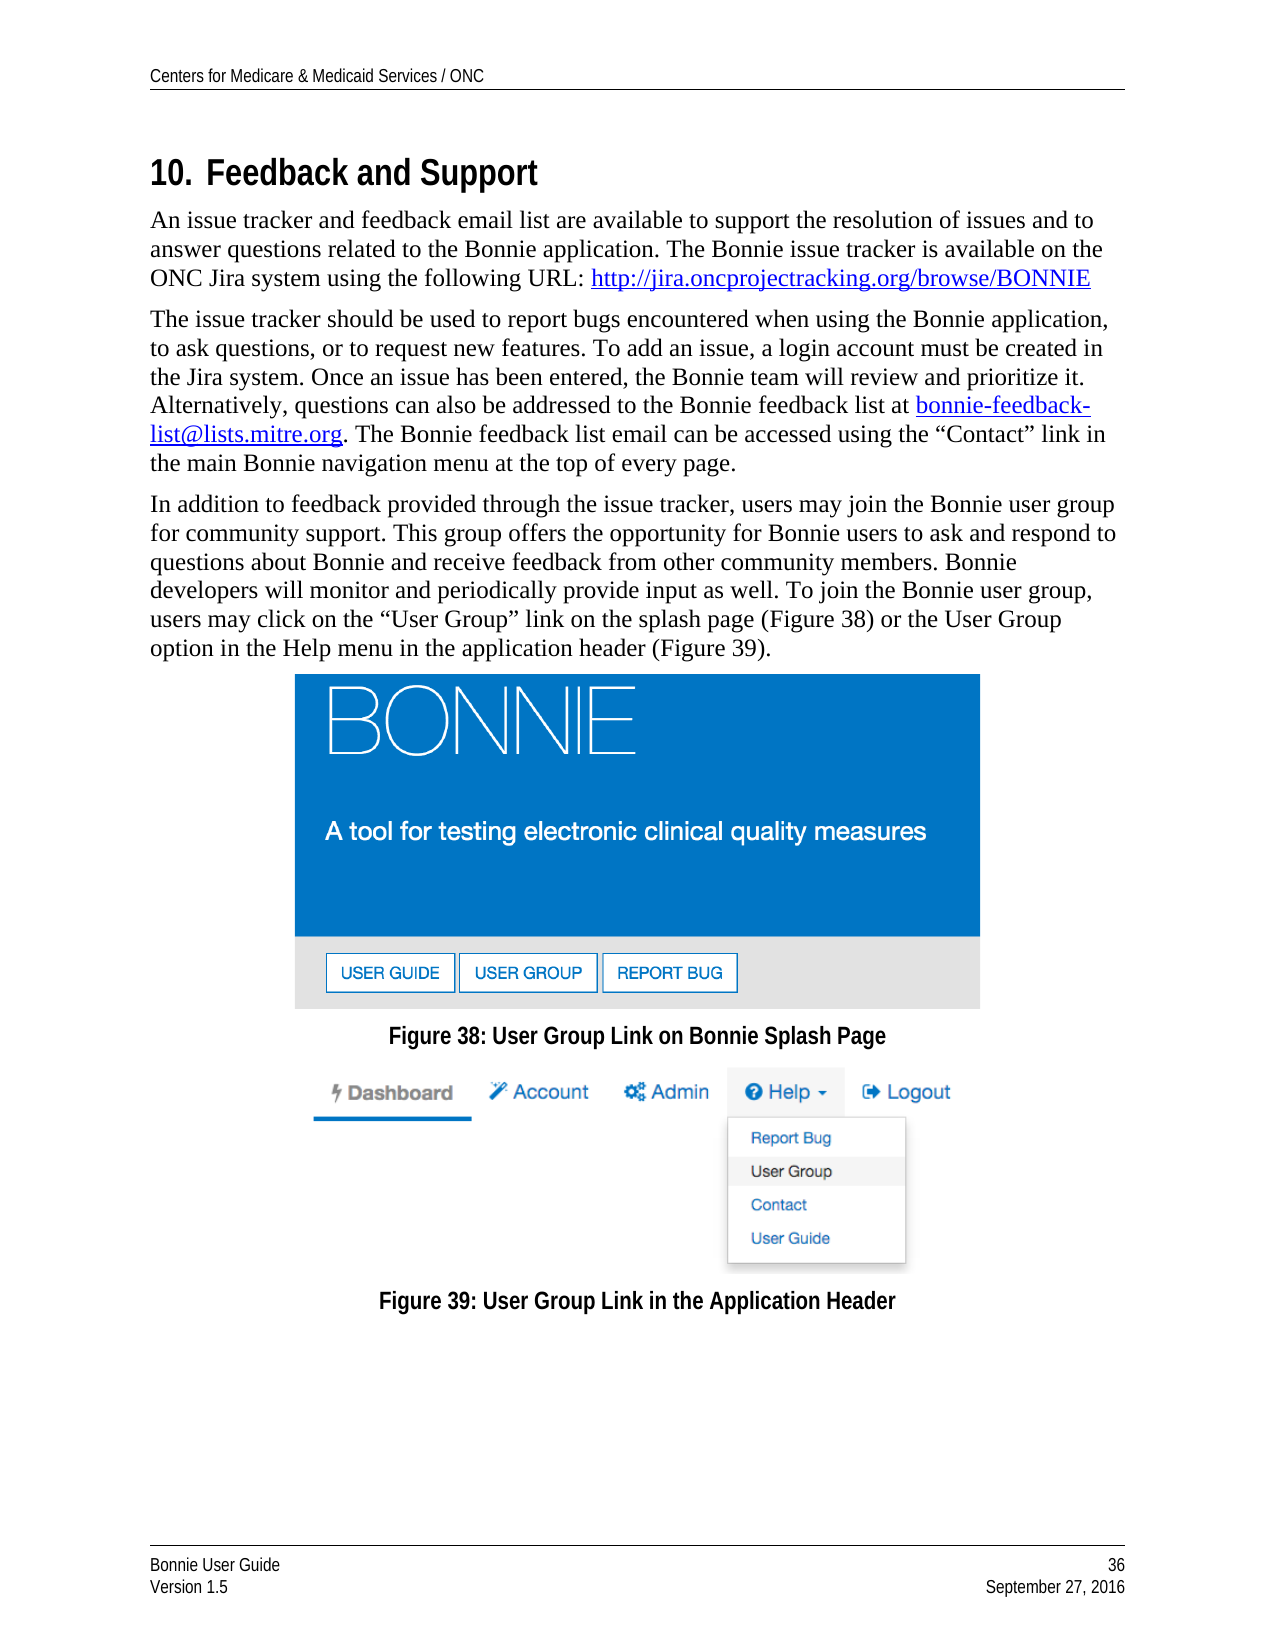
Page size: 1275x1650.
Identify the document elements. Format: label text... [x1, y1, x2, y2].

picture [294, 674, 981, 1009]
text In addition to feedback provided through the issue tracker, users may join the Bonnie user group for community support. This group offers the opportunity for Bonnie users to ask and respond to questions about Bonnie and receive feedback from other community members. Bonnie developers will monitor and periodically provide input as well. To join the Bonnie user group, users may click on the “User Group” link on the splash page (Figure 38) or the User Group option in the Help menu in the application header (Figure 39). [150, 489, 1125, 662]
subtitle Feedback and Support [150, 150, 1125, 193]
text The issue tracker should be used to report bugs encountered when using the Bonnie application, to ask questions, or to request new features. To add an issue, a login account must be created in the Jira system. Once an issue has been entered, the Bonnie team will review and prioritize it. Alternatively, questions can also be addressed to the Bonnie feedback list at bonnie-feedback-list@lists.mitre.org. The Bonnie feedback list email can be accessed using the “Contact” link in the main Bonnie navigation menu at the top of every page. [150, 304, 1125, 477]
picture [298, 1062, 977, 1274]
text An issue tracker and feedback email list are available to support the resolution of issues and to answer questions related to the Bonnie application. The Bonnie issue tracker is available on the ONC Jira system using the following URL: http://jira.oncprojectracking.org/browse/BONNIE [150, 206, 1125, 292]
